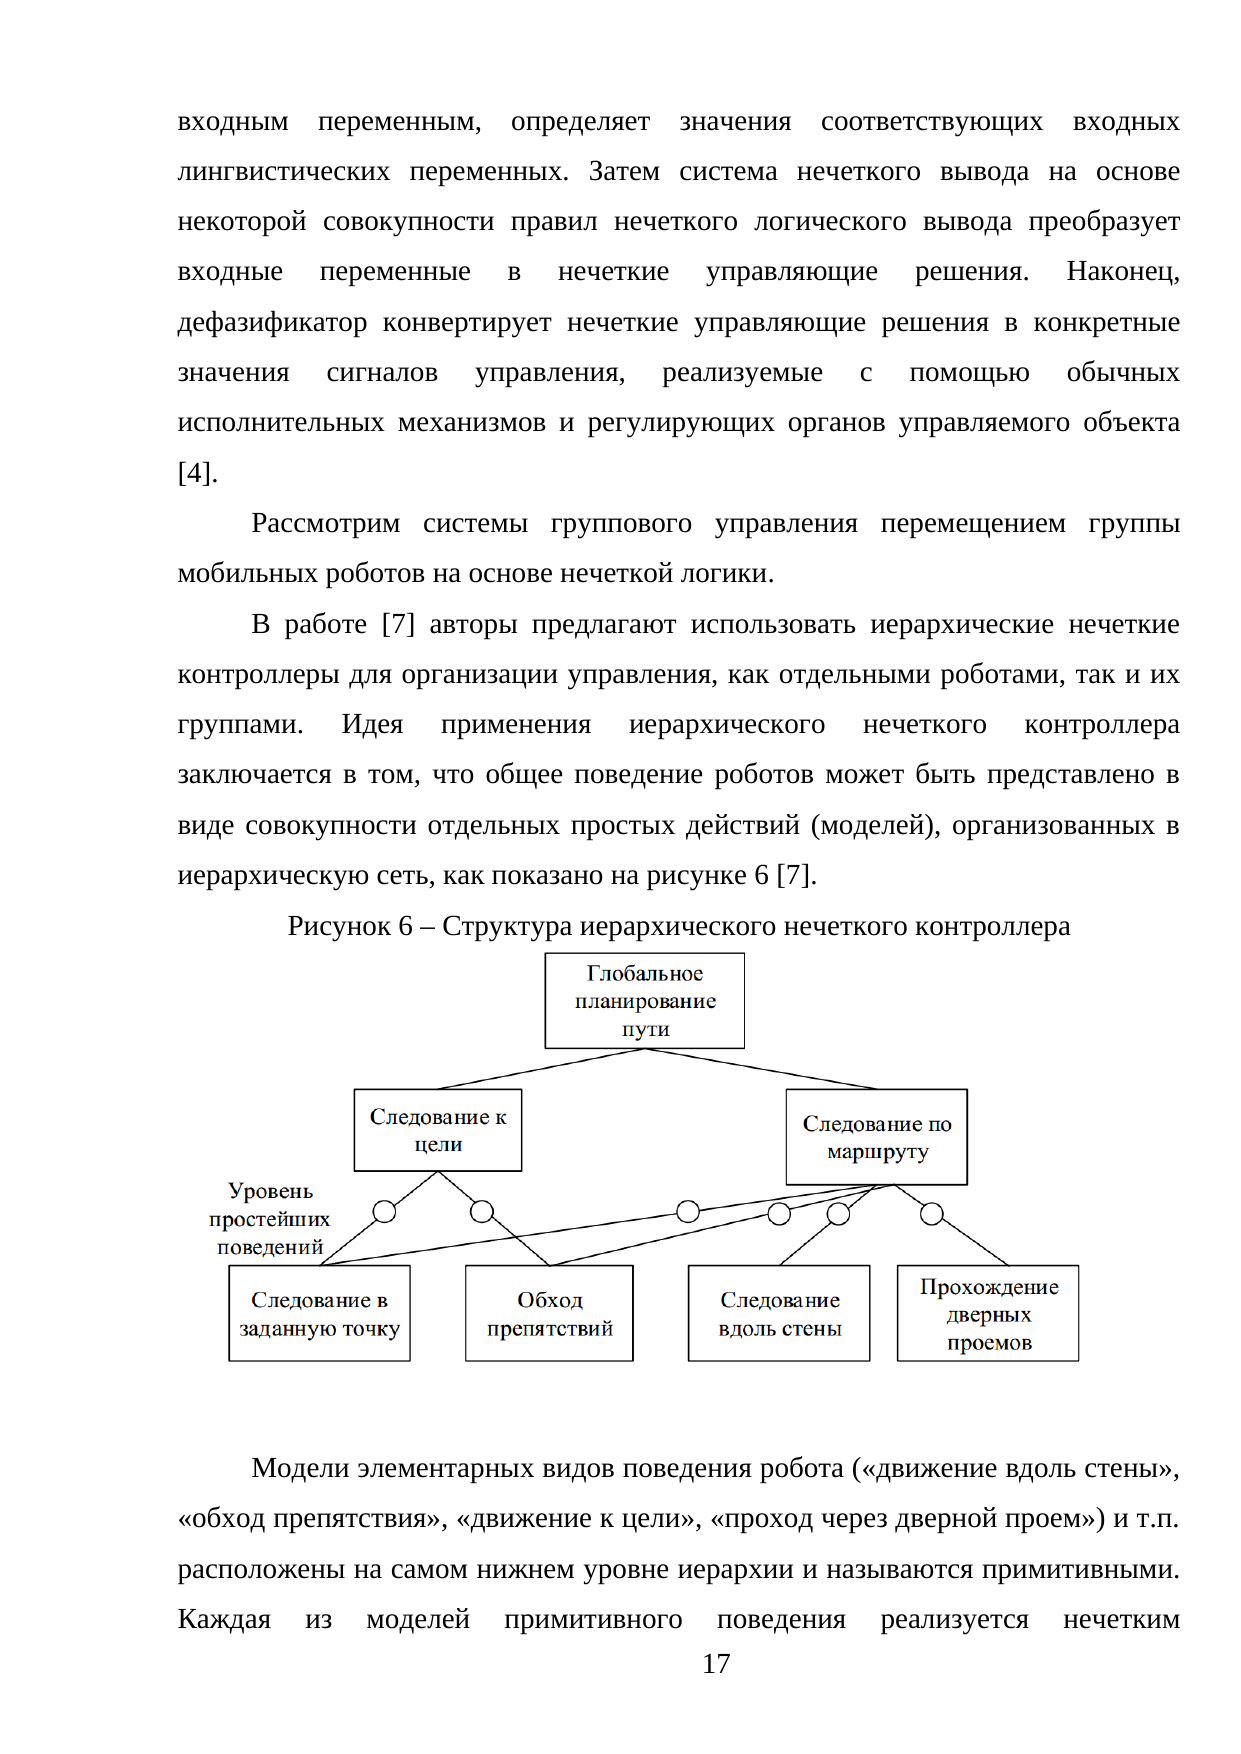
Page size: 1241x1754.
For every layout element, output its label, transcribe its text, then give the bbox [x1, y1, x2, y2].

picture [192, 945, 1096, 1392]
text Рисунок 6 – Структура иерархического нечеткого контроллера [177, 908, 1181, 941]
text Рассмотрим системы группового управления перемещением группы мобильных роботов на основе нечеткой логики. [177, 505, 1181, 589]
text В работе [7] авторы предлагают использовать иерархические нечеткие контроллеры для организации управления, как отдельными роботами, так и их группами. Идея применения иерархического нечеткого контроллера заключается в том, что общее поведение роботов может быть представлено в виде совокупности отдельных простых действий (моделей), организованных в иерархическую сеть, как показано на рисунке 6 [7]. [177, 606, 1181, 891]
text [177, 983, 1181, 1635]
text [177, 103, 1181, 488]
